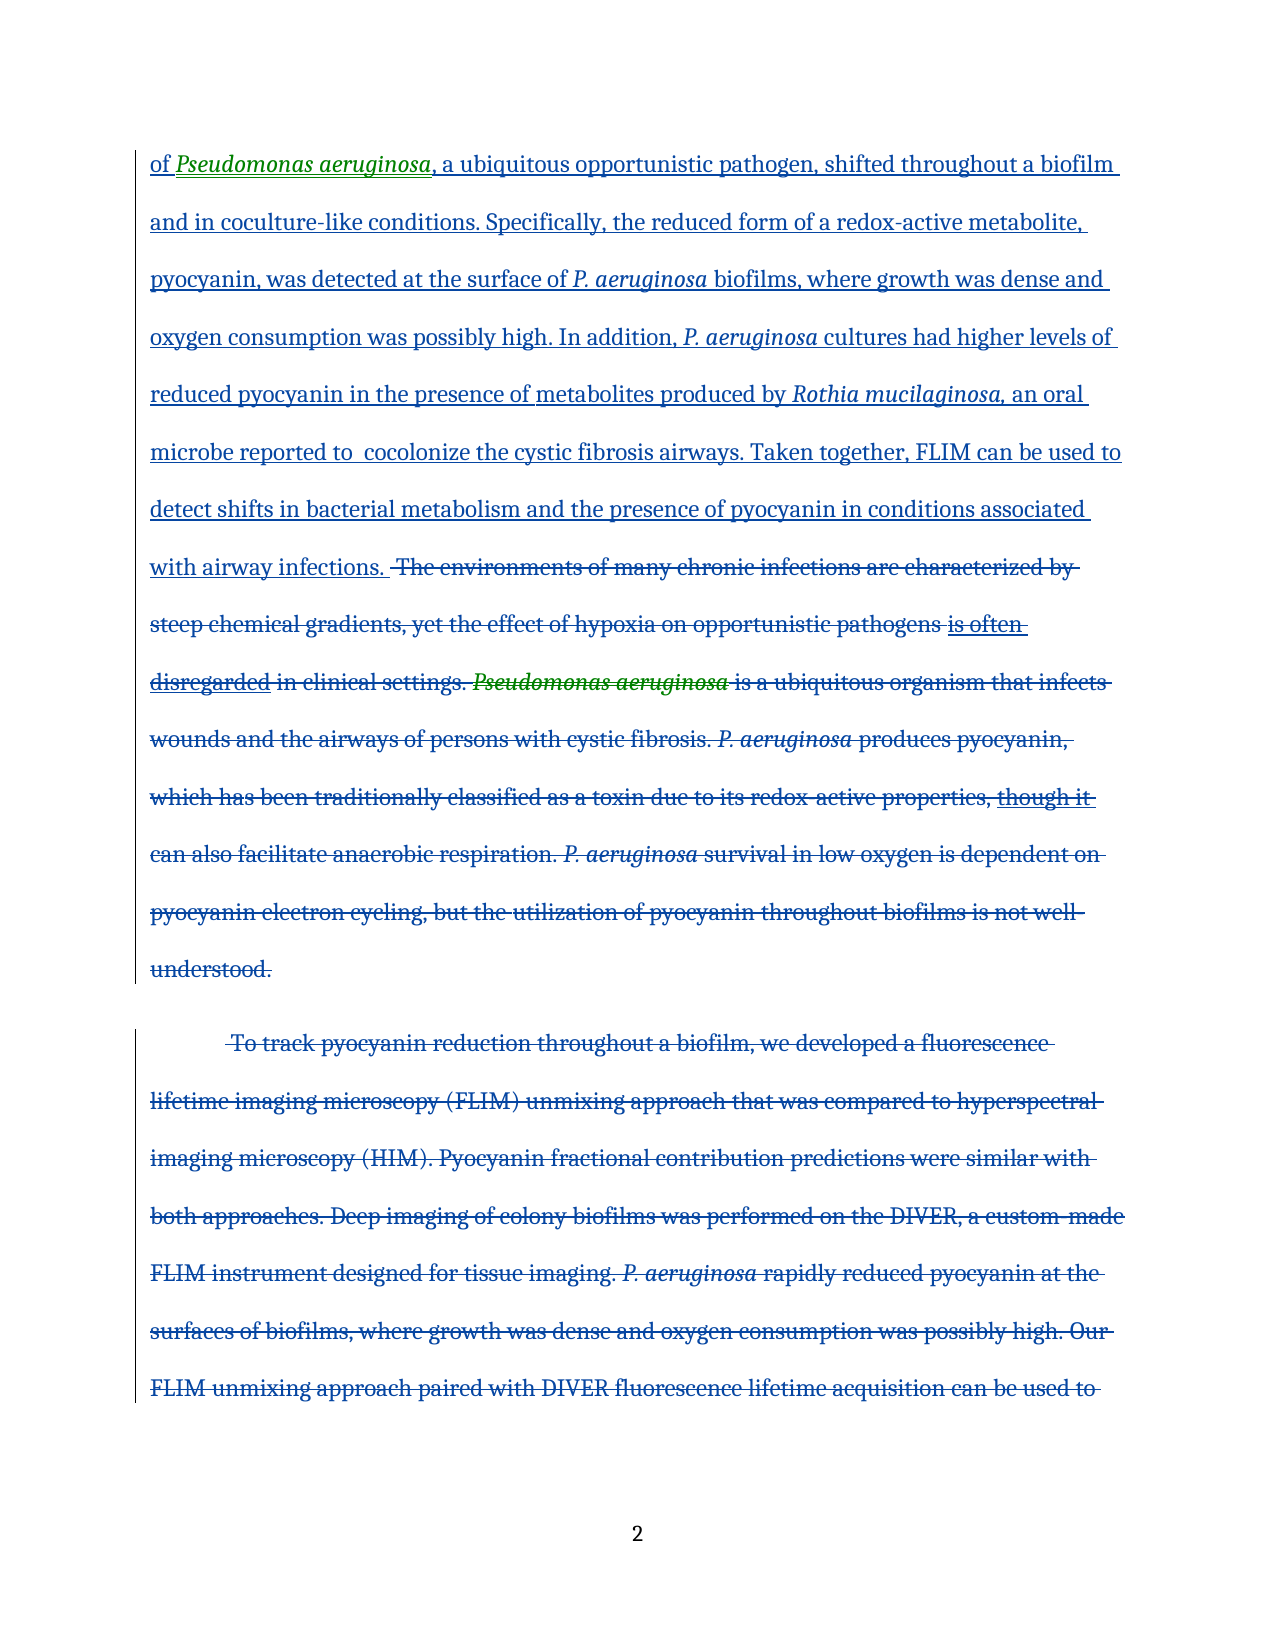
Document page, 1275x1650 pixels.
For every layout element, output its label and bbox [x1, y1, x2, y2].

text [150, 150, 1125, 984]
